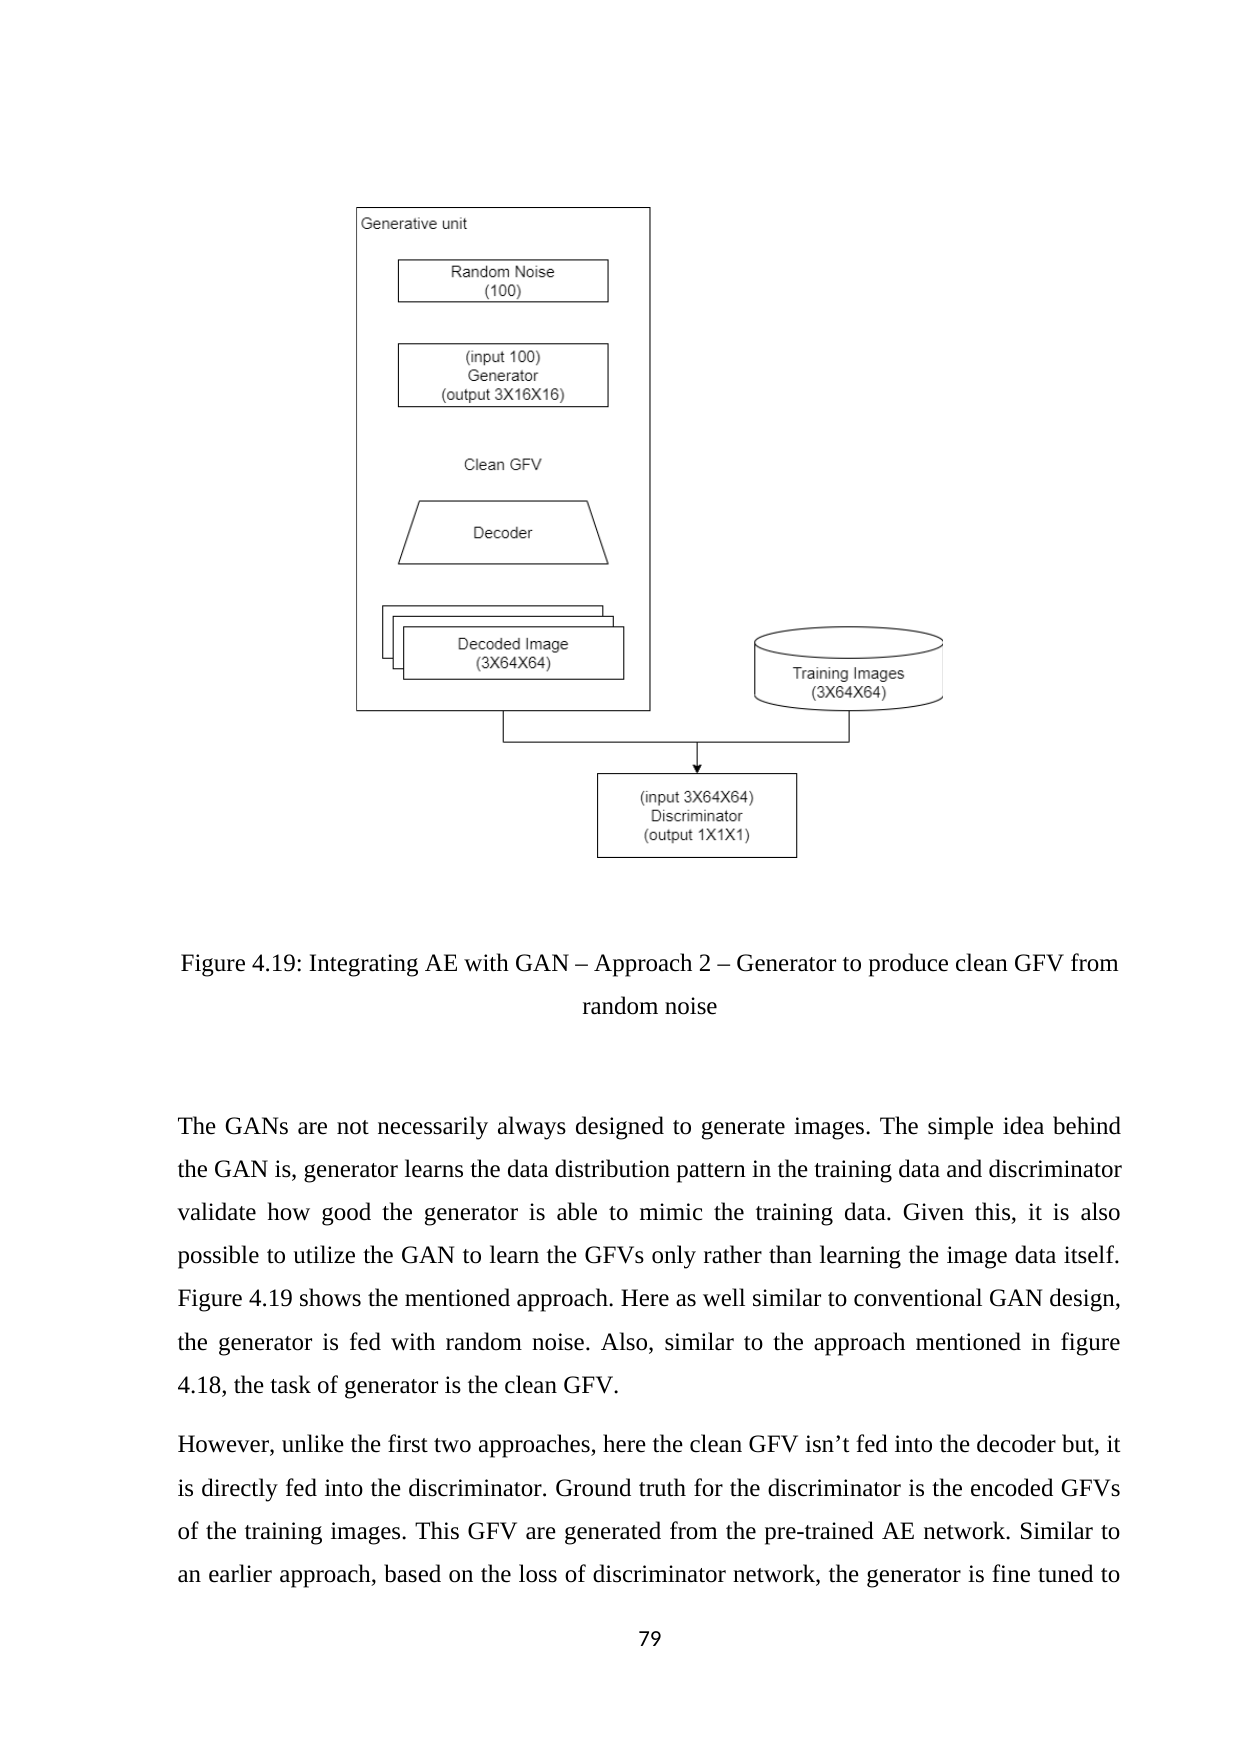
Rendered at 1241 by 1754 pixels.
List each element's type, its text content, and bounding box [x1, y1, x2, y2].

text Figure 4.19: Integrating AE with GAN – Approach 2 – Generator to produce clean GFV from random noise [177, 948, 1122, 1020]
text The GANs are not necessarily always designed to generate images. The simple idea behind the GAN is, generator learns the data distribution pattern in the training data and discriminator validate how good the generator is able to mimic the training data. Given this, it is also possible to utilize the GAN to learn the GFVs only rather than learning the image data itself. Figure 4.19 shows the mentioned approach. Here as well similar to conventional GAN design, the generator is fed with random noise. Also, similar to the approach mentioned in figure 4.18, the task of generator is the clean GFV. [177, 1111, 1122, 1398]
picture [356, 207, 943, 858]
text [177, 1429, 1122, 1588]
